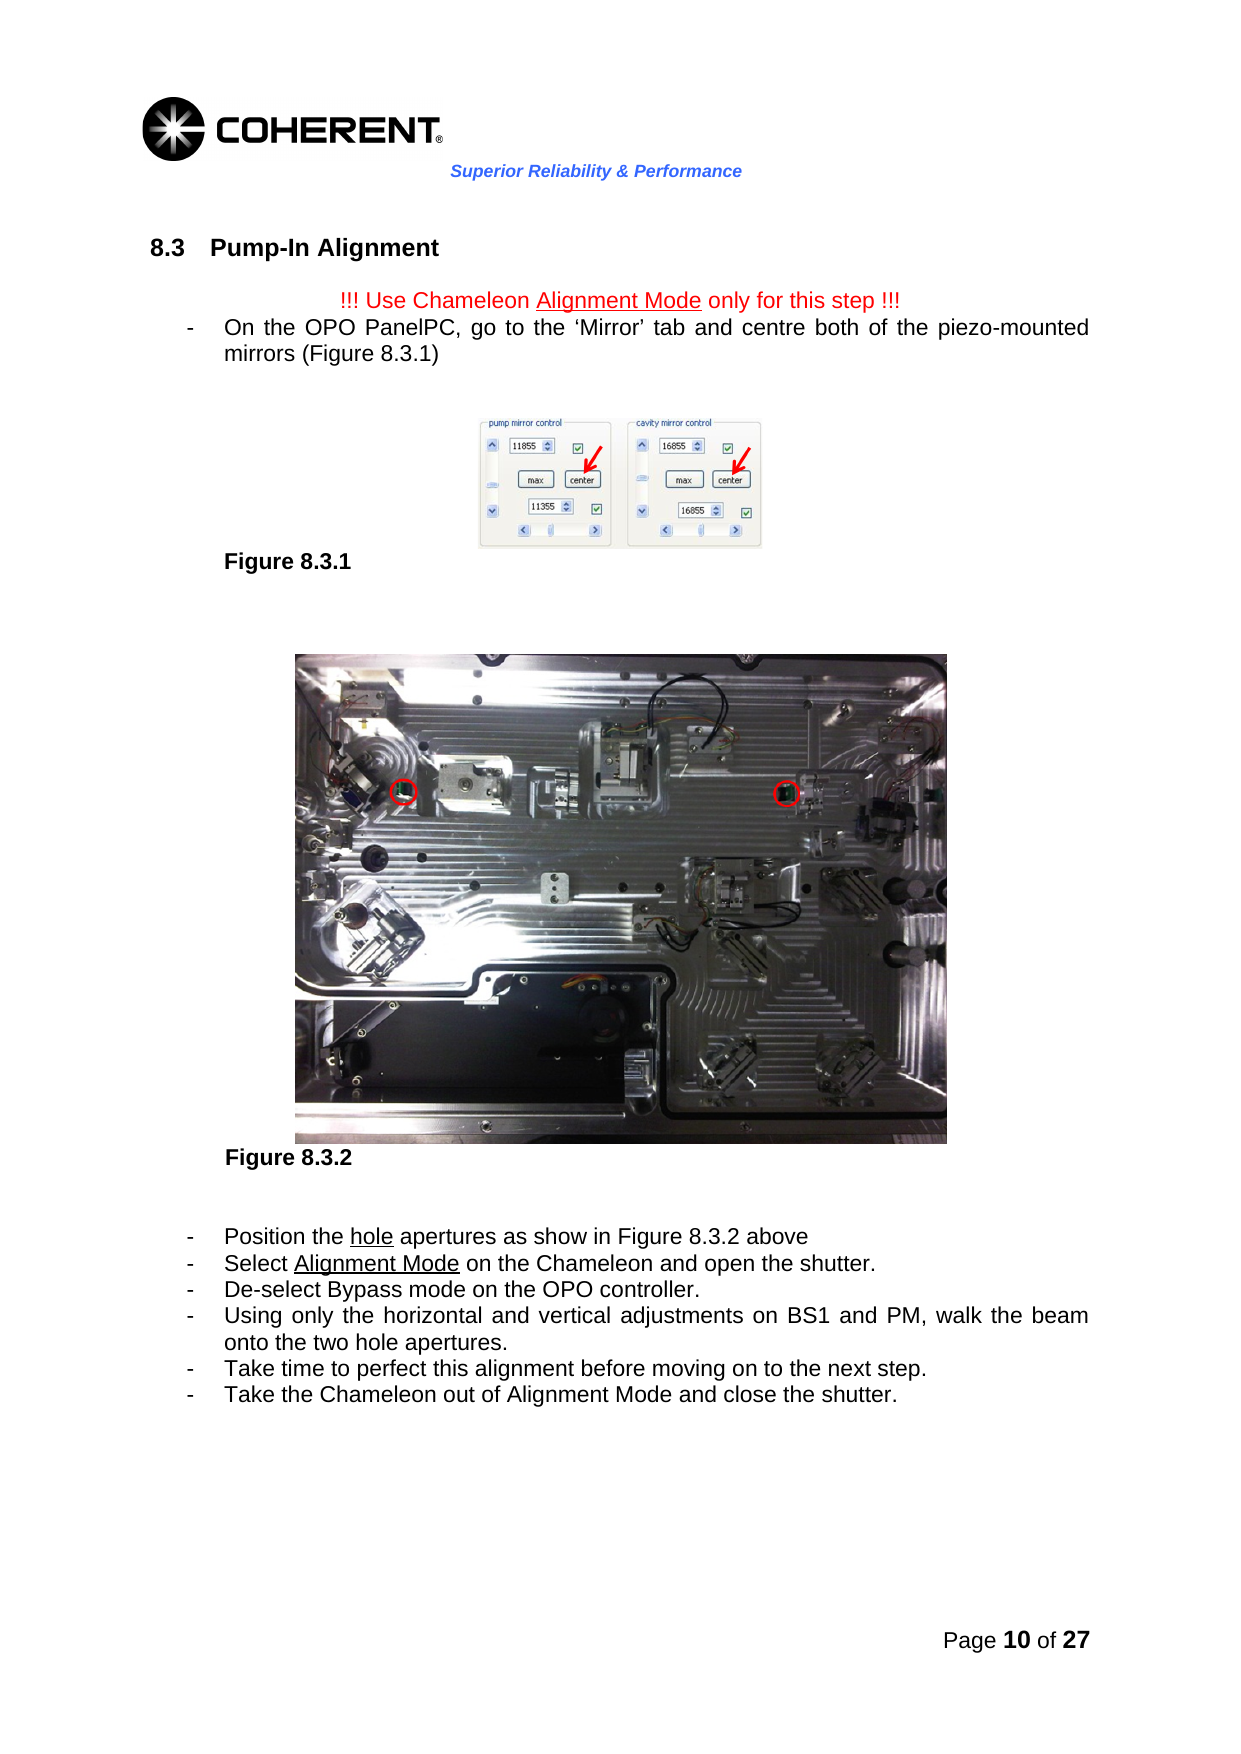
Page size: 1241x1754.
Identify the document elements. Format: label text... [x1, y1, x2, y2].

list Using only the horizontal and vertical adjustments on BS1 and PM, walk the beam onto the two hole apertures. [186, 1302, 1090, 1355]
text Figure 8.3.1 [224, 548, 1090, 575]
list Take time to perfect this alignment before moving on to the next step. [186, 1355, 1090, 1381]
list Select Alignment Mode on the Chameleon and open the shutter. [186, 1249, 1090, 1276]
list On the OPO PanelPC, go to the ‘Mirror’ tab and centre both of the piezo-mounted mirrors (Figure 8.3.1) [186, 313, 1090, 366]
text !!! Use Chameleon Alignment Mode only for this step !!! [150, 287, 1090, 313]
list Take the Chameleon out of Alignment Mode and close the shutter. [186, 1381, 1090, 1408]
subtitle Pump-In Alignment [150, 233, 1090, 262]
list Position the hole apertures as show in Figure 8.3.2 above [186, 1223, 1090, 1249]
picture [477, 418, 763, 549]
picture [293, 653, 947, 1144]
list De-select Bypass mode on the OPO controller. [186, 1276, 1090, 1302]
picture [142, 97, 443, 161]
text Figure 8.3.2 [225, 1144, 1090, 1170]
